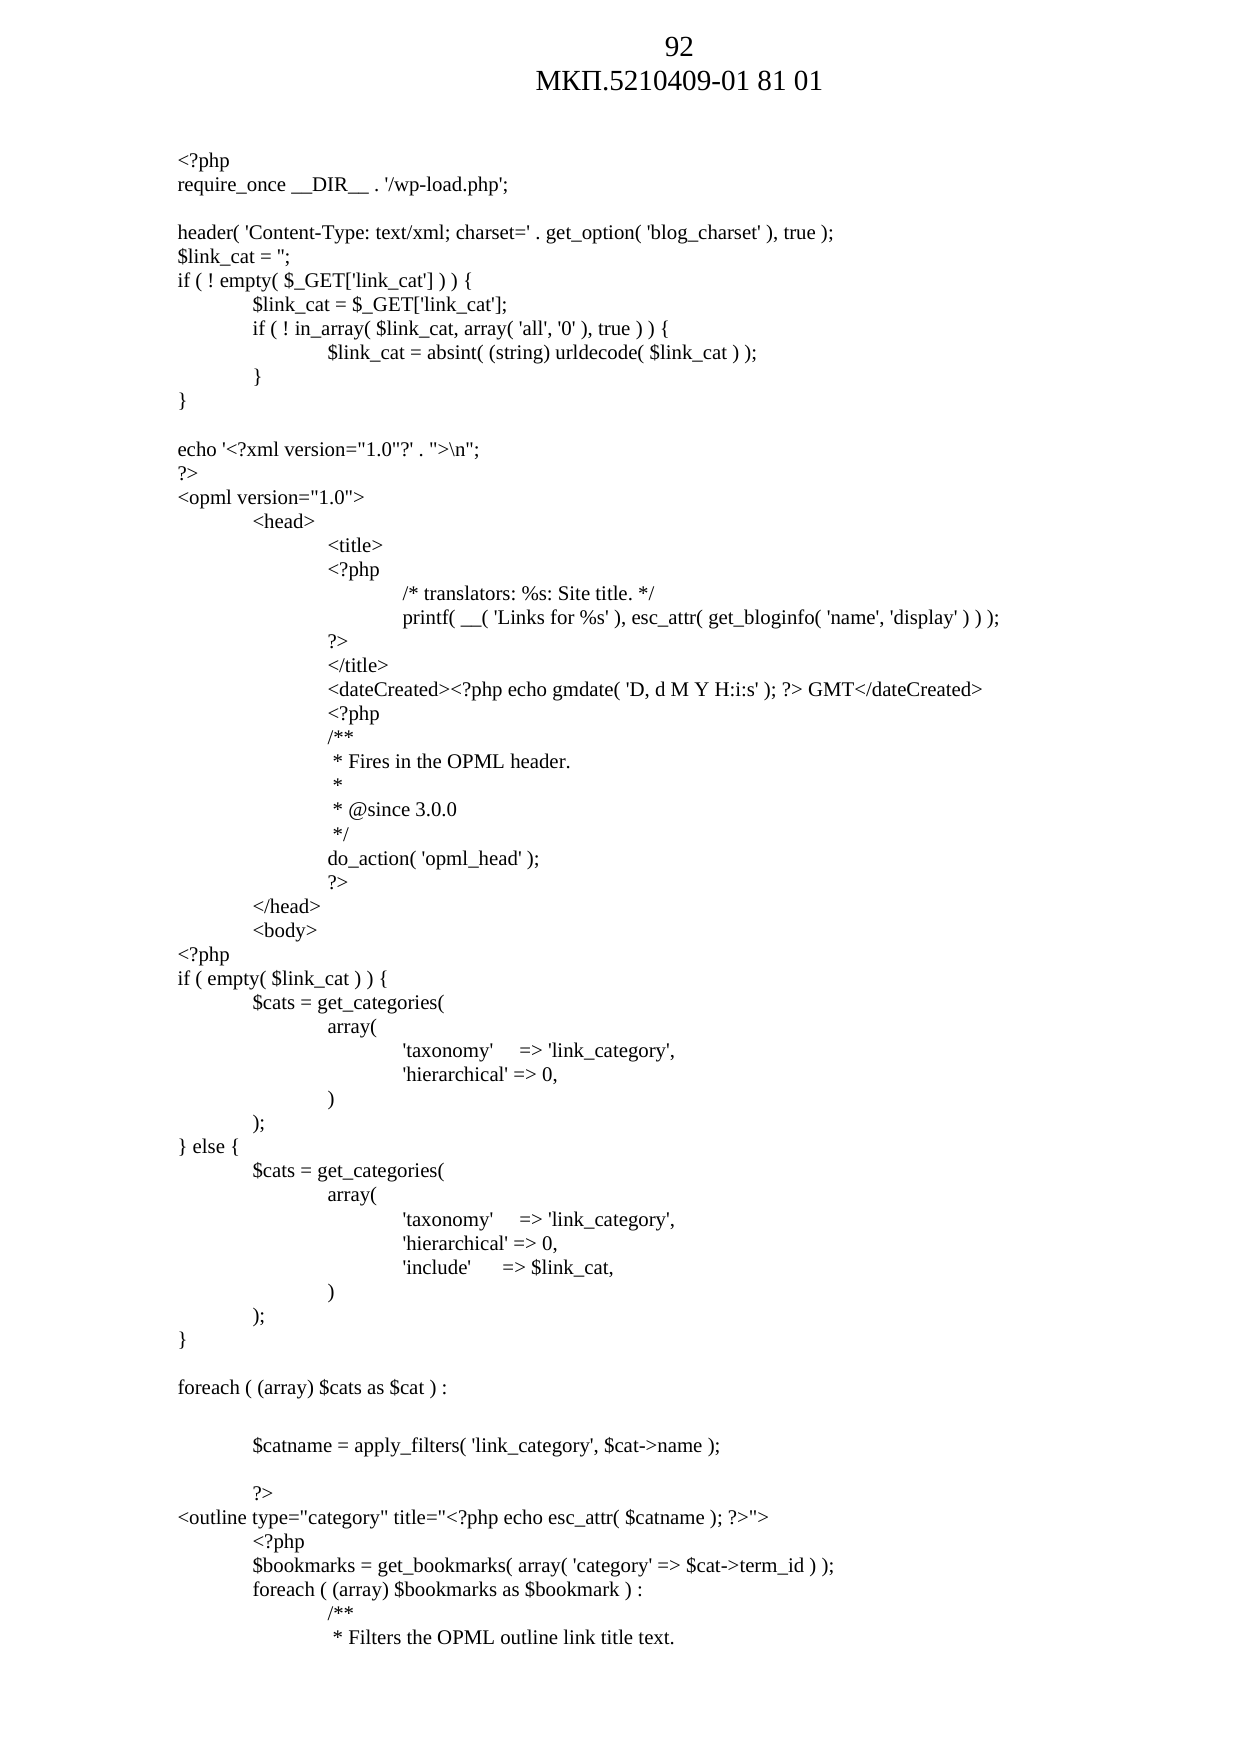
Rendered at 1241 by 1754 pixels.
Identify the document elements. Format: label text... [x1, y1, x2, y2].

text <body> [177, 918, 1181, 942]
text <opml version="1.0"> [177, 484, 1181, 509]
text ?> [177, 1481, 1181, 1505]
text ?> [177, 461, 1181, 484]
text <dateCreated><?php echo gmdate( 'D, d M Y H:i:s' ); ?> GMT</dateCreated> [177, 677, 1181, 701]
text $link_cat = $_GET['link_cat']; [177, 292, 1181, 316]
text <?php [177, 557, 1181, 581]
text ?> [177, 629, 1181, 653]
text printf( __( 'Links for %s' ), esc_attr( get_bloginfo( 'name', 'display' ) ) ); [177, 605, 1181, 629]
text if ( ! in_array( $link_cat, array( 'all', '0' ), true ) ) { [177, 316, 1181, 340]
text ); [177, 1110, 1181, 1134]
text $bookmarks = get_bookmarks( array( 'category' => $cat->term_id ) ); [177, 1553, 1181, 1577]
text <title> [177, 533, 1181, 557]
text <?php [177, 148, 1181, 172]
text ) [177, 1279, 1181, 1303]
text * @since 3.0.0 [177, 797, 1181, 821]
text 'taxonomy' => 'link_category', [177, 1206, 1181, 1231]
text * Filters the OPML outline link title text. [177, 1625, 1181, 1649]
text foreach ( (array) $bookmarks as $bookmark ) : [177, 1577, 1181, 1601]
text if ( ! empty( $_GET['link_cat'] ) ) { [177, 268, 1181, 292]
text echo '<?xml version="1.0"?' . ">\n"; [177, 436, 1181, 461]
text /** [177, 725, 1181, 749]
text /** [177, 1601, 1181, 1625]
text * Fires in the OPML header. [177, 749, 1181, 773]
text ); [177, 1303, 1181, 1327]
text <?php [177, 1529, 1181, 1553]
text <head> [177, 509, 1181, 533]
text } [177, 388, 1181, 412]
text </title> [177, 653, 1181, 677]
text 'taxonomy' => 'link_category', [177, 1038, 1181, 1062]
text ?> [177, 869, 1181, 894]
text } [177, 364, 1181, 388]
text $link_cat = ''; [177, 244, 1181, 268]
text $catname = apply_filters( 'link_category', $cat->name ); [177, 1432, 1181, 1457]
text } else { [177, 1134, 1181, 1158]
text <?php [177, 701, 1181, 725]
text $cats = get_categories( [177, 990, 1181, 1014]
text </head> [177, 894, 1181, 918]
text $link_cat = absint( (string) urldecode( $link_cat ) ); [177, 340, 1181, 364]
text array( [177, 1014, 1181, 1038]
text 'hierarchical' => 0, [177, 1062, 1181, 1086]
text do_action( 'opml_head' ); [177, 846, 1181, 869]
text * [177, 773, 1181, 797]
text foreach ( (array) $cats as $cat ) : [177, 1375, 1181, 1399]
text 'hierarchical' => 0, [177, 1231, 1181, 1254]
text if ( empty( $link_cat ) ) { [177, 966, 1181, 990]
text <outline type="category" title="<?php echo esc_attr( $catname ); ?>"> [177, 1505, 1181, 1529]
text } [177, 1327, 1181, 1351]
text */ [177, 821, 1181, 846]
text 'include' => $link_cat, [177, 1254, 1181, 1279]
text $cats = get_categories( [177, 1158, 1181, 1182]
text <?php [177, 942, 1181, 966]
text header( 'Content-Type: text/xml; charset=' . get_option( 'blog_charset' ), true ); [177, 220, 1181, 244]
text array( [177, 1182, 1181, 1206]
text ) [177, 1086, 1181, 1110]
text require_once __DIR__ . '/wp-load.php'; [177, 172, 1181, 196]
text /* translators: %s: Site title. */ [177, 581, 1181, 605]
